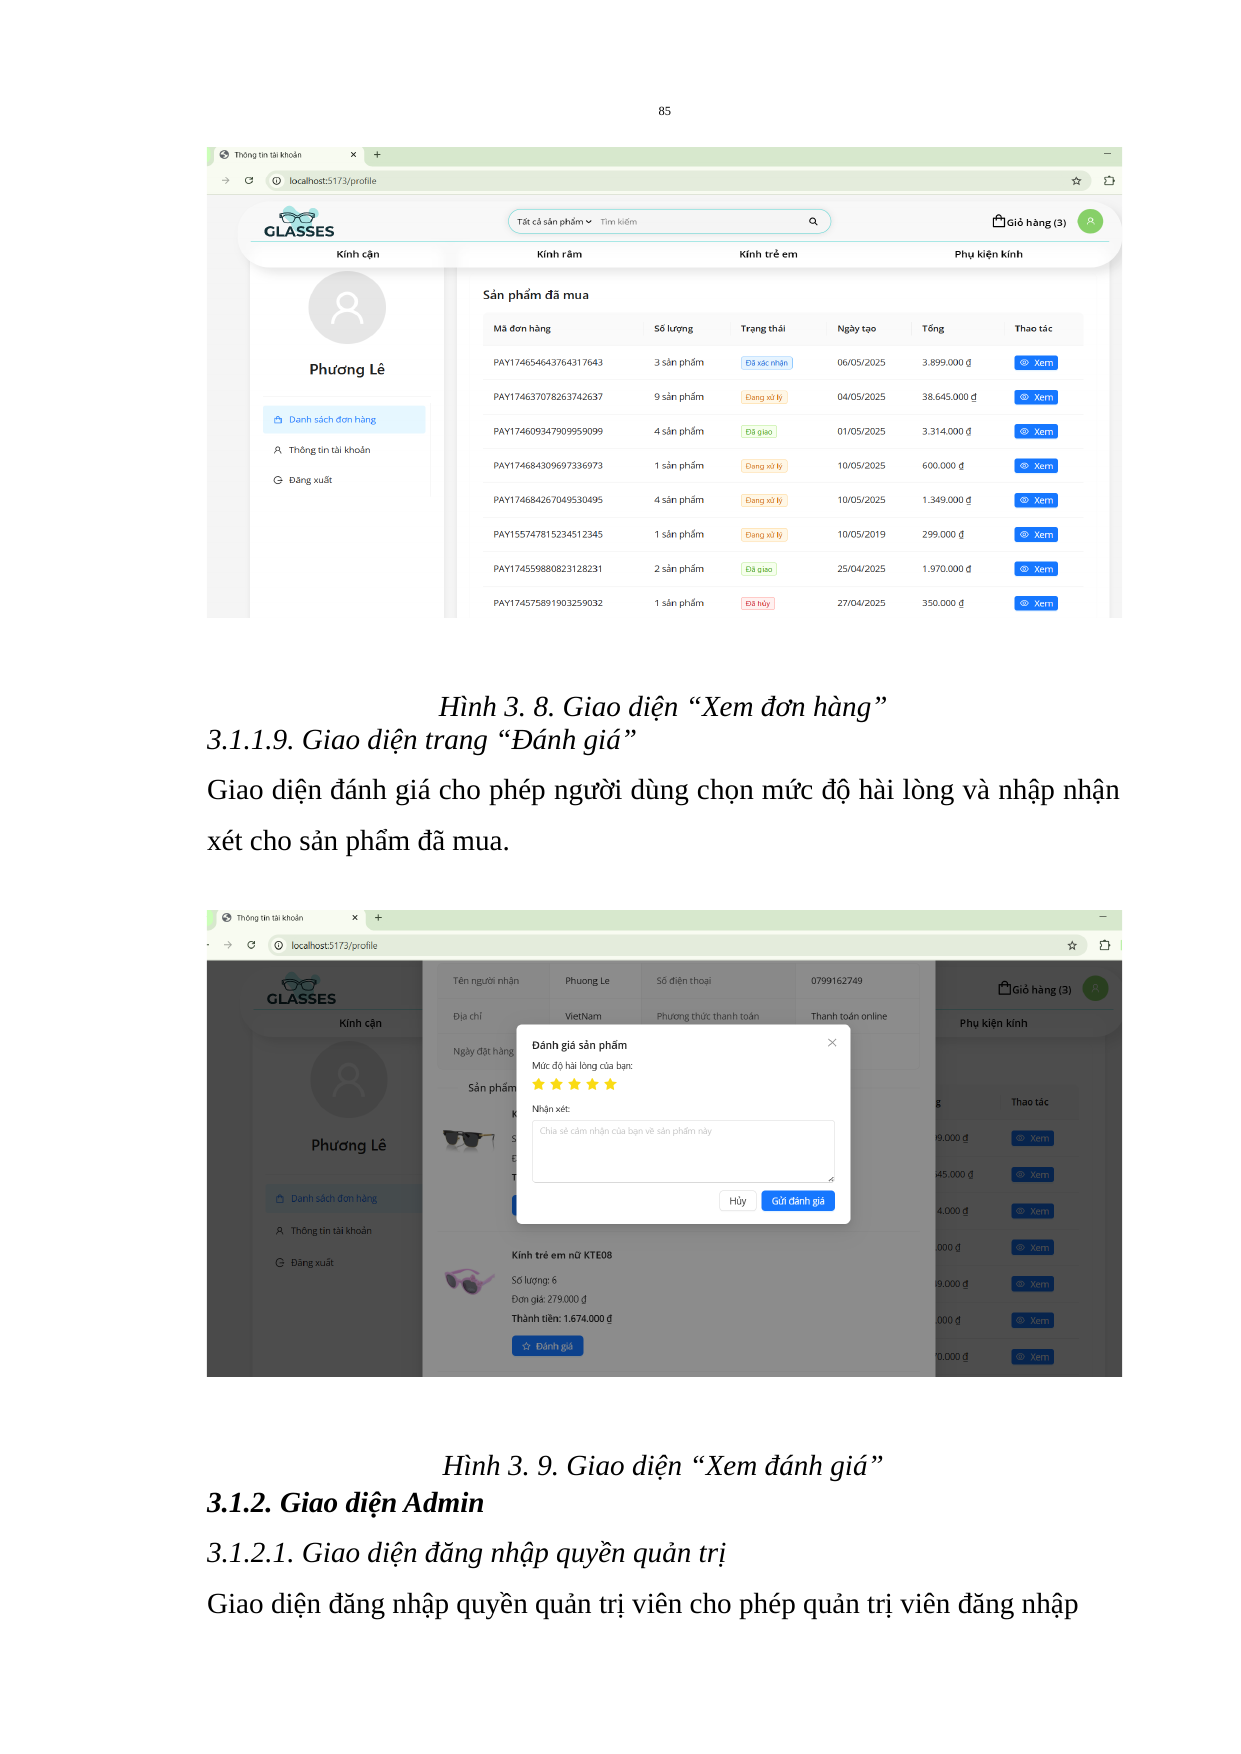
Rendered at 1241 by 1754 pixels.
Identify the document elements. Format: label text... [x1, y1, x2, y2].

text Hình 3. 9. Giao diện “Xem đánh giá” [207, 1448, 1122, 1481]
subtitle 3.1.1.9. Giao diện trang “Đánh giá” [207, 722, 1122, 756]
subtitle 3.1.2. Giao diện Admin [207, 1485, 1122, 1519]
text Hình 3. 8. Giao diện “Xem đơn hàng” [207, 689, 1122, 722]
picture [206, 910, 1123, 1377]
picture [206, 147, 1123, 618]
text Giao diện đăng nhập quyền quản trị viên cho phép quản trị viên đăng nhập [207, 1586, 1122, 1619]
subtitle 3.1.2.1. Giao diện đăng nhập quyền quản trị [207, 1536, 1122, 1569]
text Giao diện đánh giá cho phép người dùng chọn mức độ hài lòng và nhập nhận xét cho sản phẩm đã mua. [207, 772, 1122, 856]
